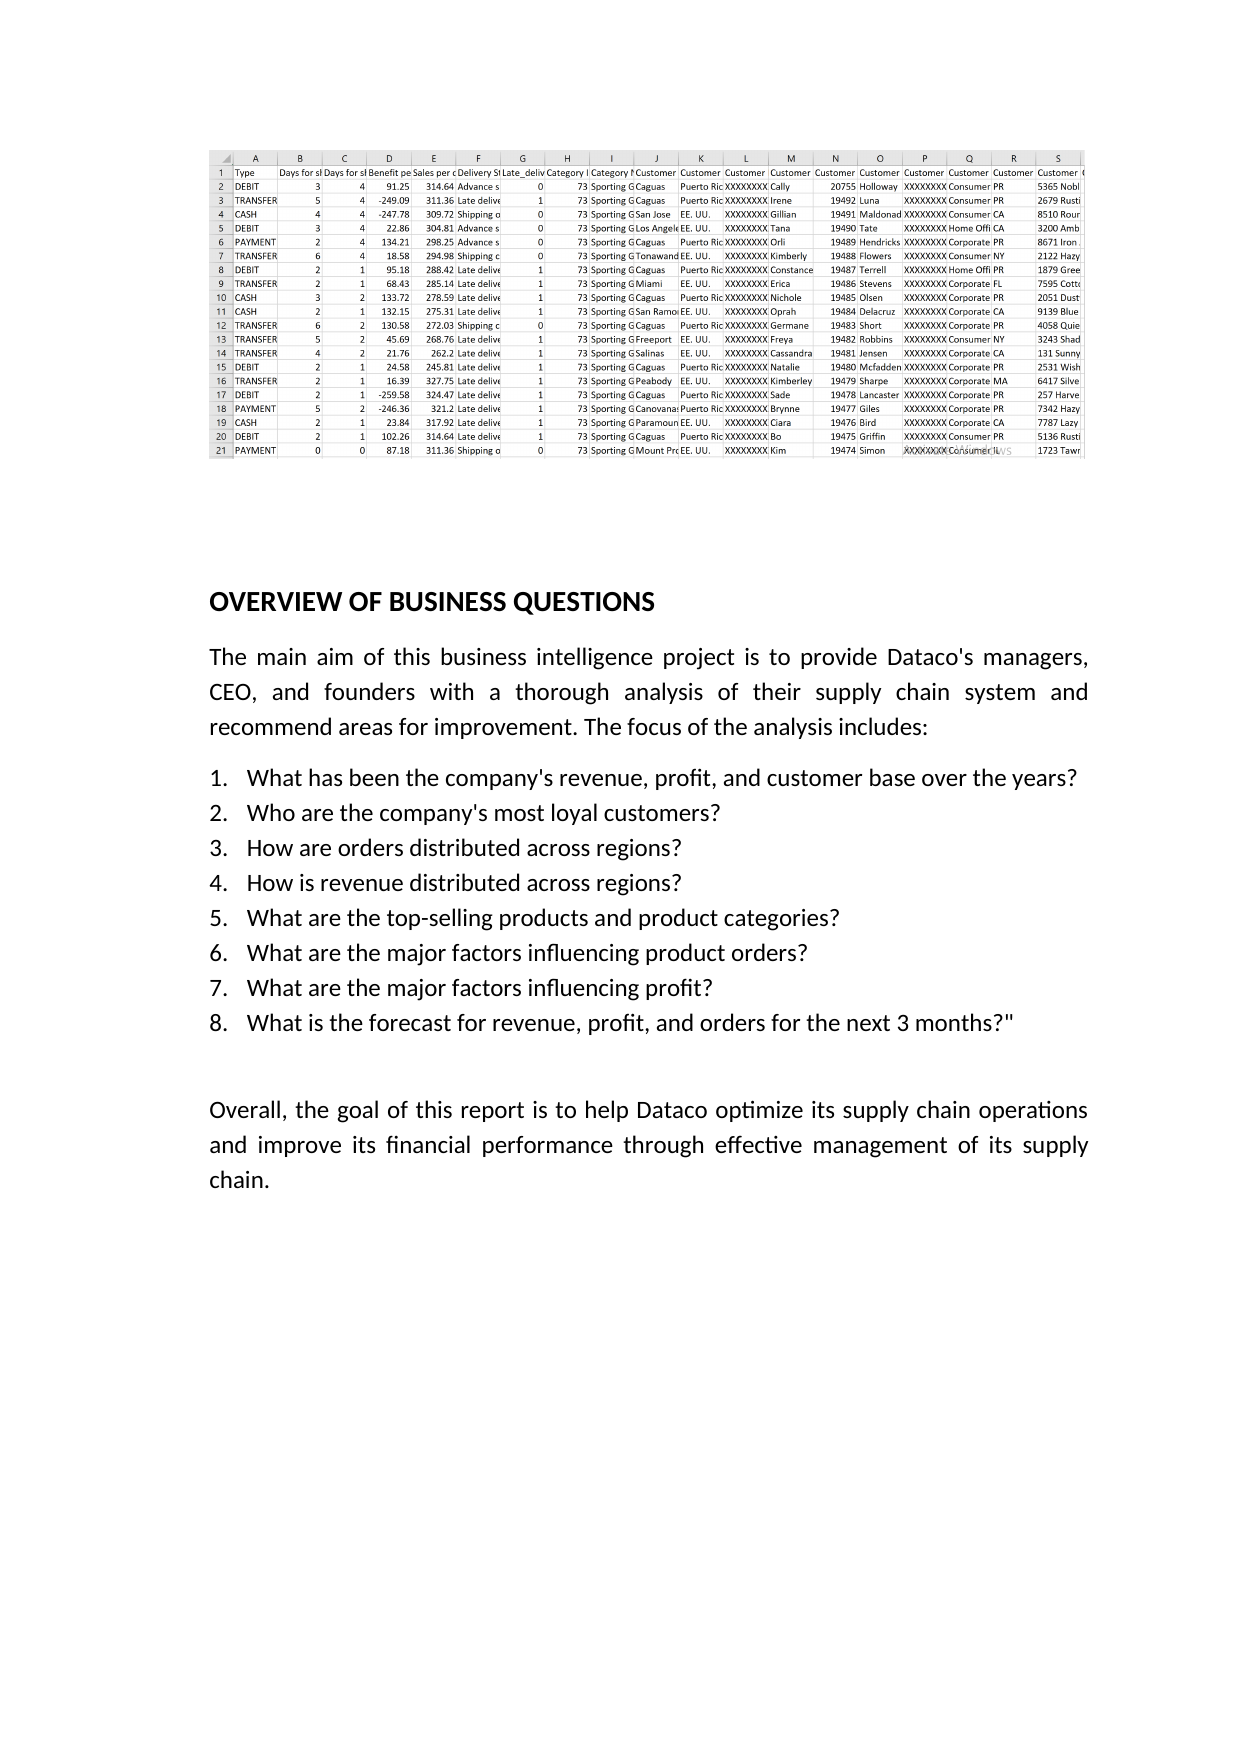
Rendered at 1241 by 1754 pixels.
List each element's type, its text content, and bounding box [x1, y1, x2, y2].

list How is revenue distributed across regions? [209, 867, 1090, 898]
list How are orders distributed across regions? [209, 832, 1090, 863]
list What are the top-selling products and product categories? [209, 902, 1090, 933]
picture [209, 150, 1085, 459]
list What has been the company's revenue, profit, and customer base over the years? [209, 762, 1090, 793]
text Overall, the goal of this report is to help Dataco optimize its supply chain operations and improve its financial performance through effective management of its supply chain. [209, 1094, 1090, 1195]
list Who are the company's most loyal customers? [209, 797, 1090, 828]
text The main aim of this business intelligence project is to provide Dataco's managers, CEO, and founders with a thorough analysis of their supply chain system and recommend areas for improvement. The focus of the analysis includes: [209, 641, 1090, 741]
text OVERVIEW OF BUSINESS QUESTIONS [209, 583, 1090, 619]
list What are the major factors influencing profit? [209, 972, 1090, 1003]
list What are the major factors influencing product orders? [209, 937, 1090, 968]
list What is the forecast for revenue, profit, and orders for the next 3 months?" [209, 1007, 1090, 1038]
